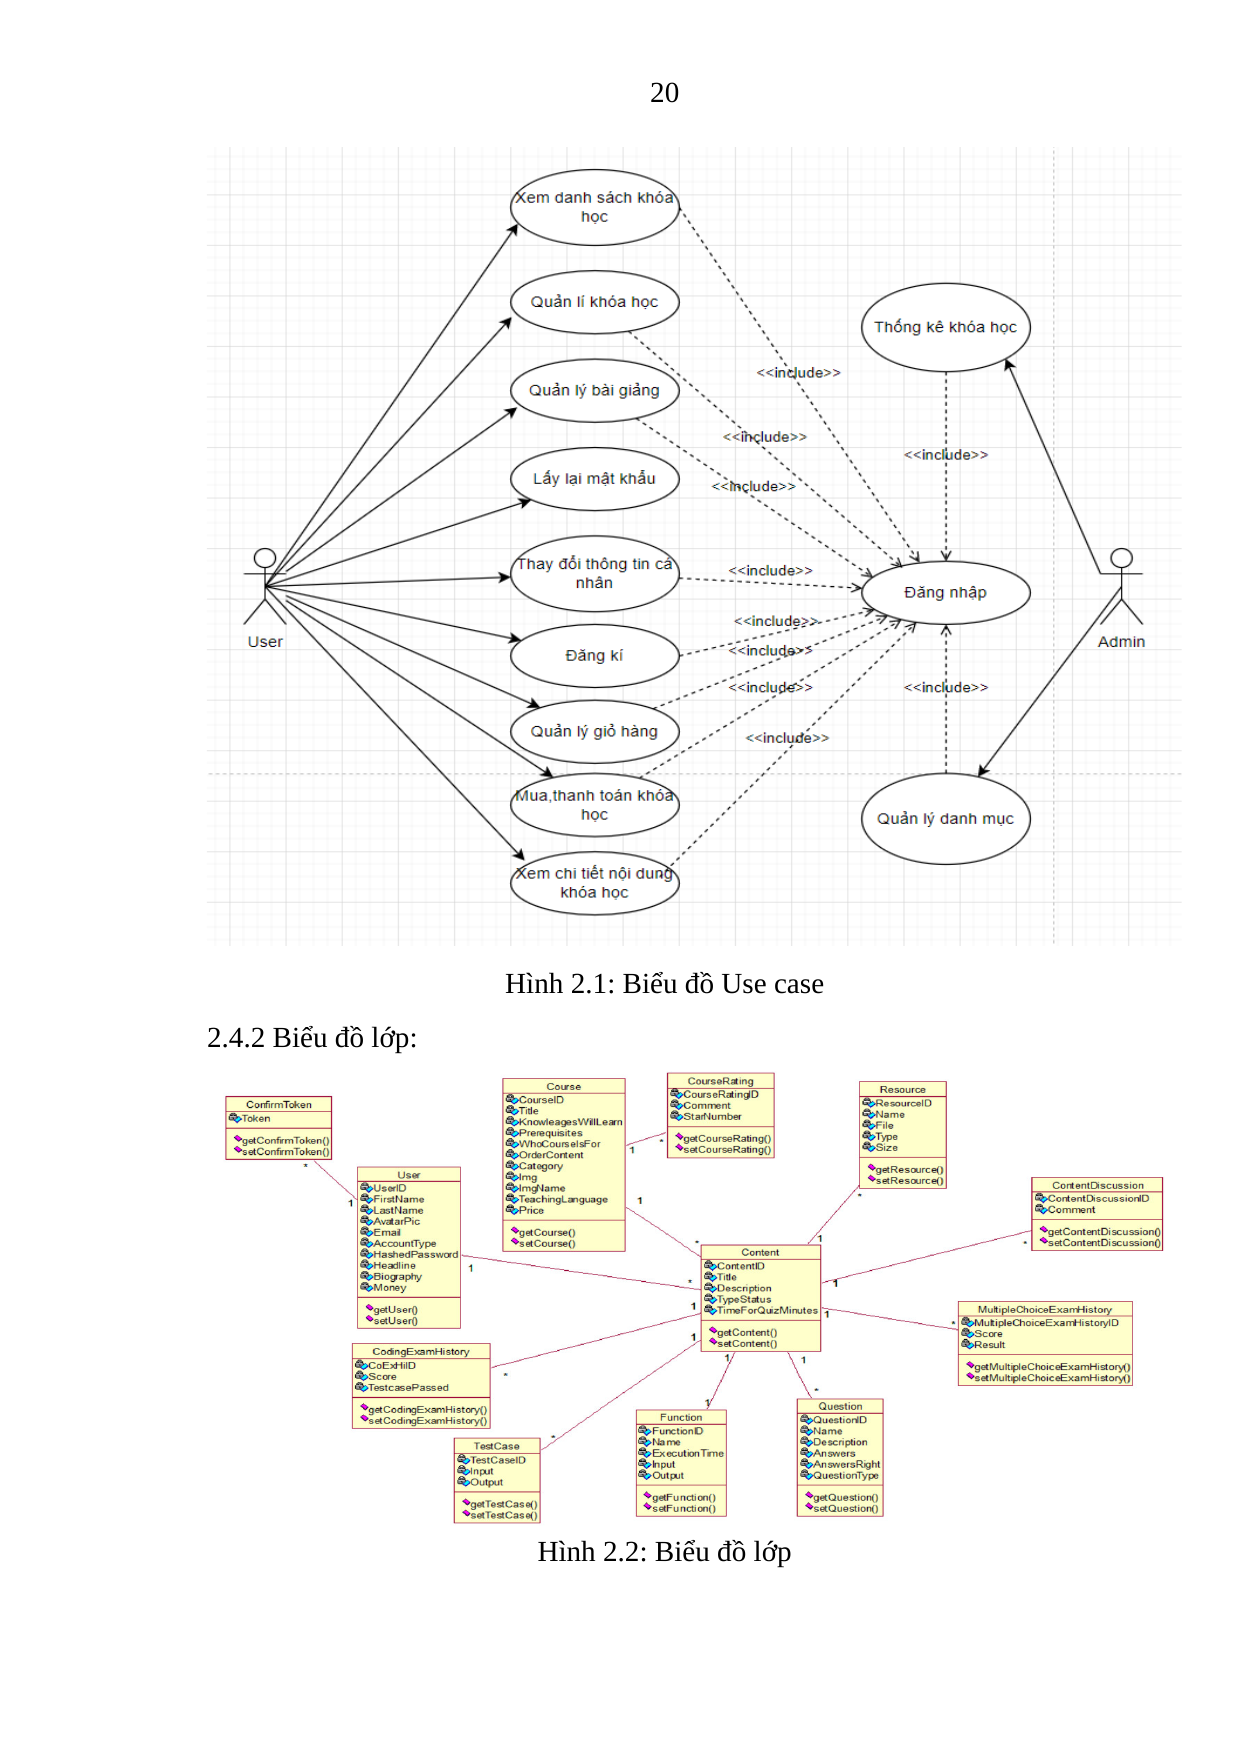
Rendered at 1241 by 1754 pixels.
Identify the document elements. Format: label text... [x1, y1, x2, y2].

picture [206, 1071, 1191, 1530]
subtitle Hình 2.2: Biểu đồ lớp [207, 1534, 1122, 1567]
picture [206, 147, 1182, 946]
subtitle 2.4.2 Biểu đồ lớp: [207, 1021, 1122, 1054]
subtitle Hình 2.1: Biểu đồ Use case [207, 966, 1122, 1000]
